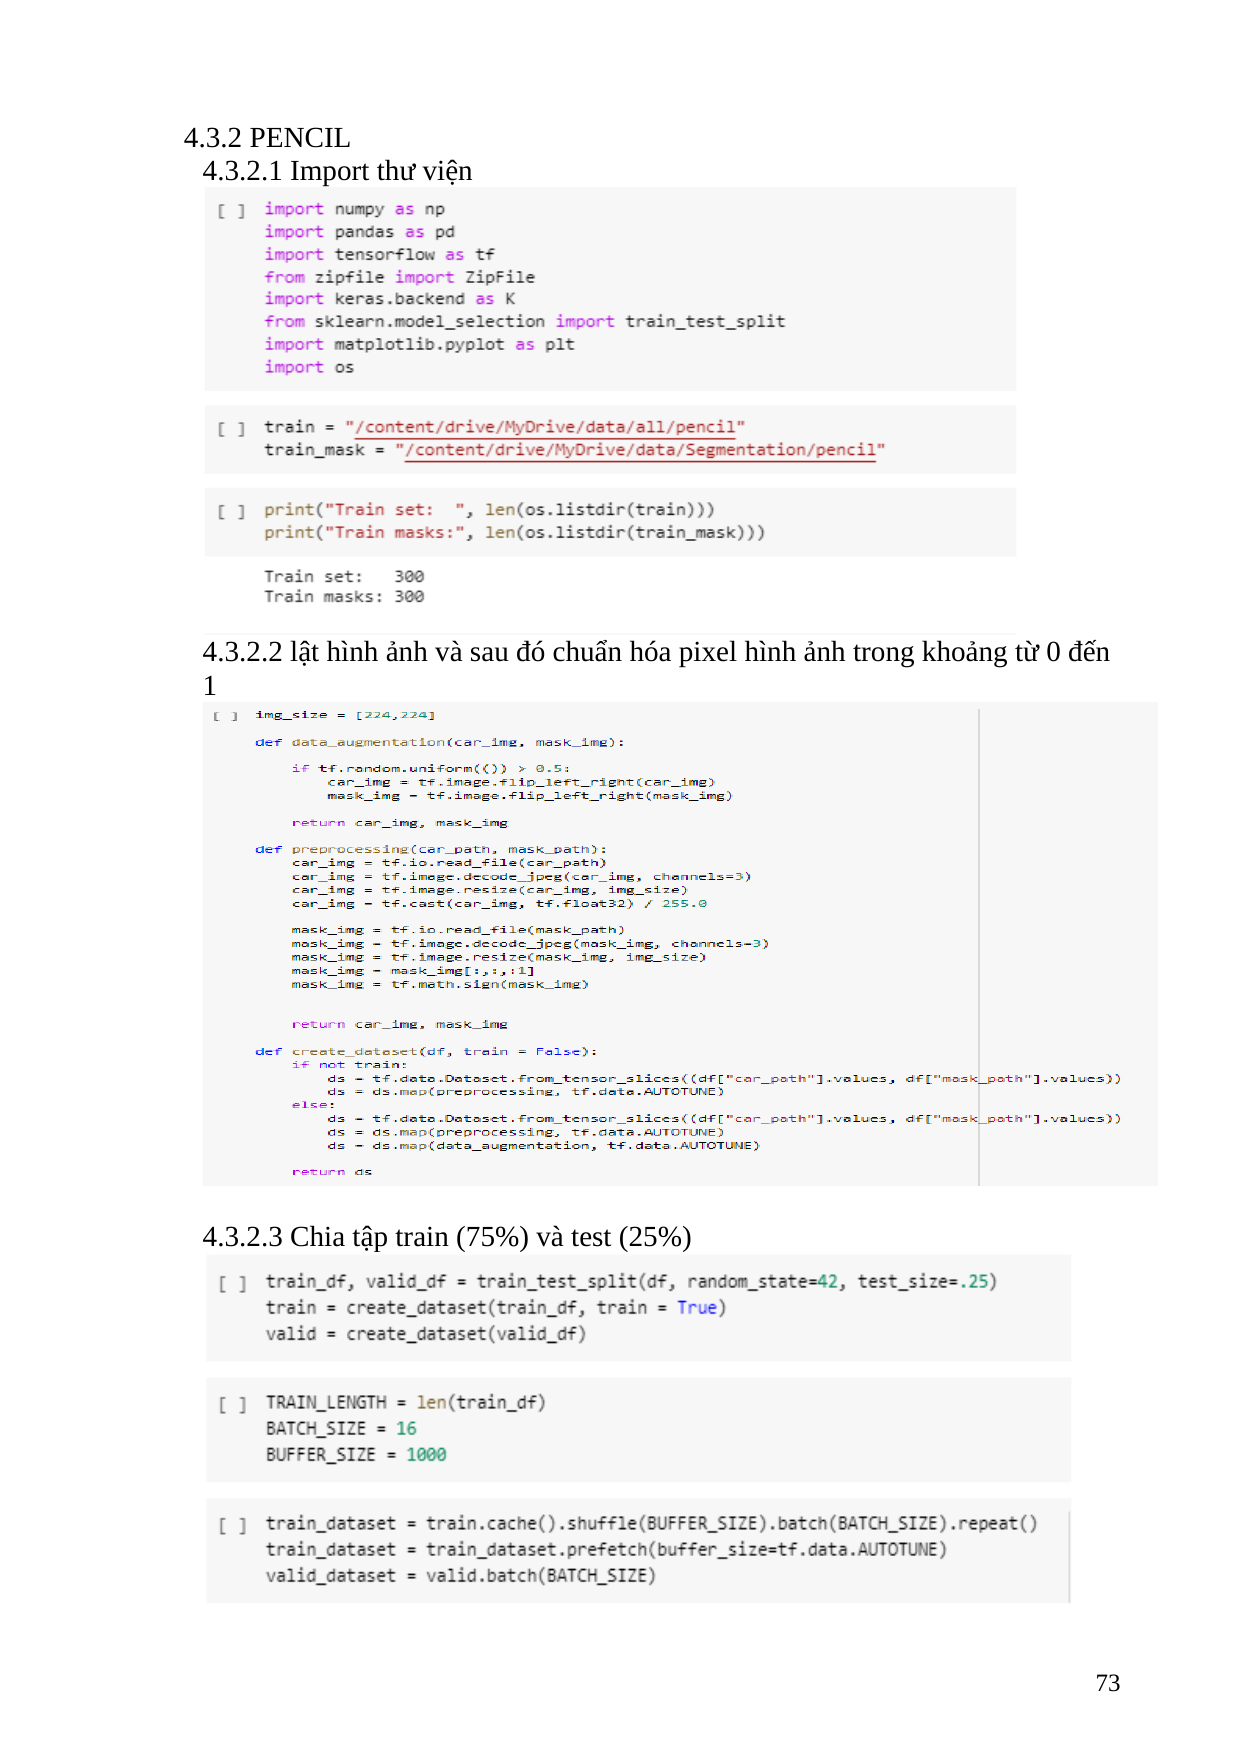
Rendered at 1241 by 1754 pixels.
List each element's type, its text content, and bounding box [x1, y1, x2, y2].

text 4.3.2.3 Chia tập train (75%) và test (25%) [202, 1219, 1120, 1252]
picture [202, 1252, 1072, 1605]
text 4.3.2.2 lật hình ảnh và sau đó chuẩn hóa pixel hình ảnh trong khoảng từ 0 đến 1 [202, 634, 1120, 701]
text 4.3.2 PENCIL [184, 120, 1120, 153]
text 4.3.2.1 Import thư viện [202, 153, 1120, 187]
picture [202, 187, 1017, 635]
picture [202, 701, 1158, 1186]
